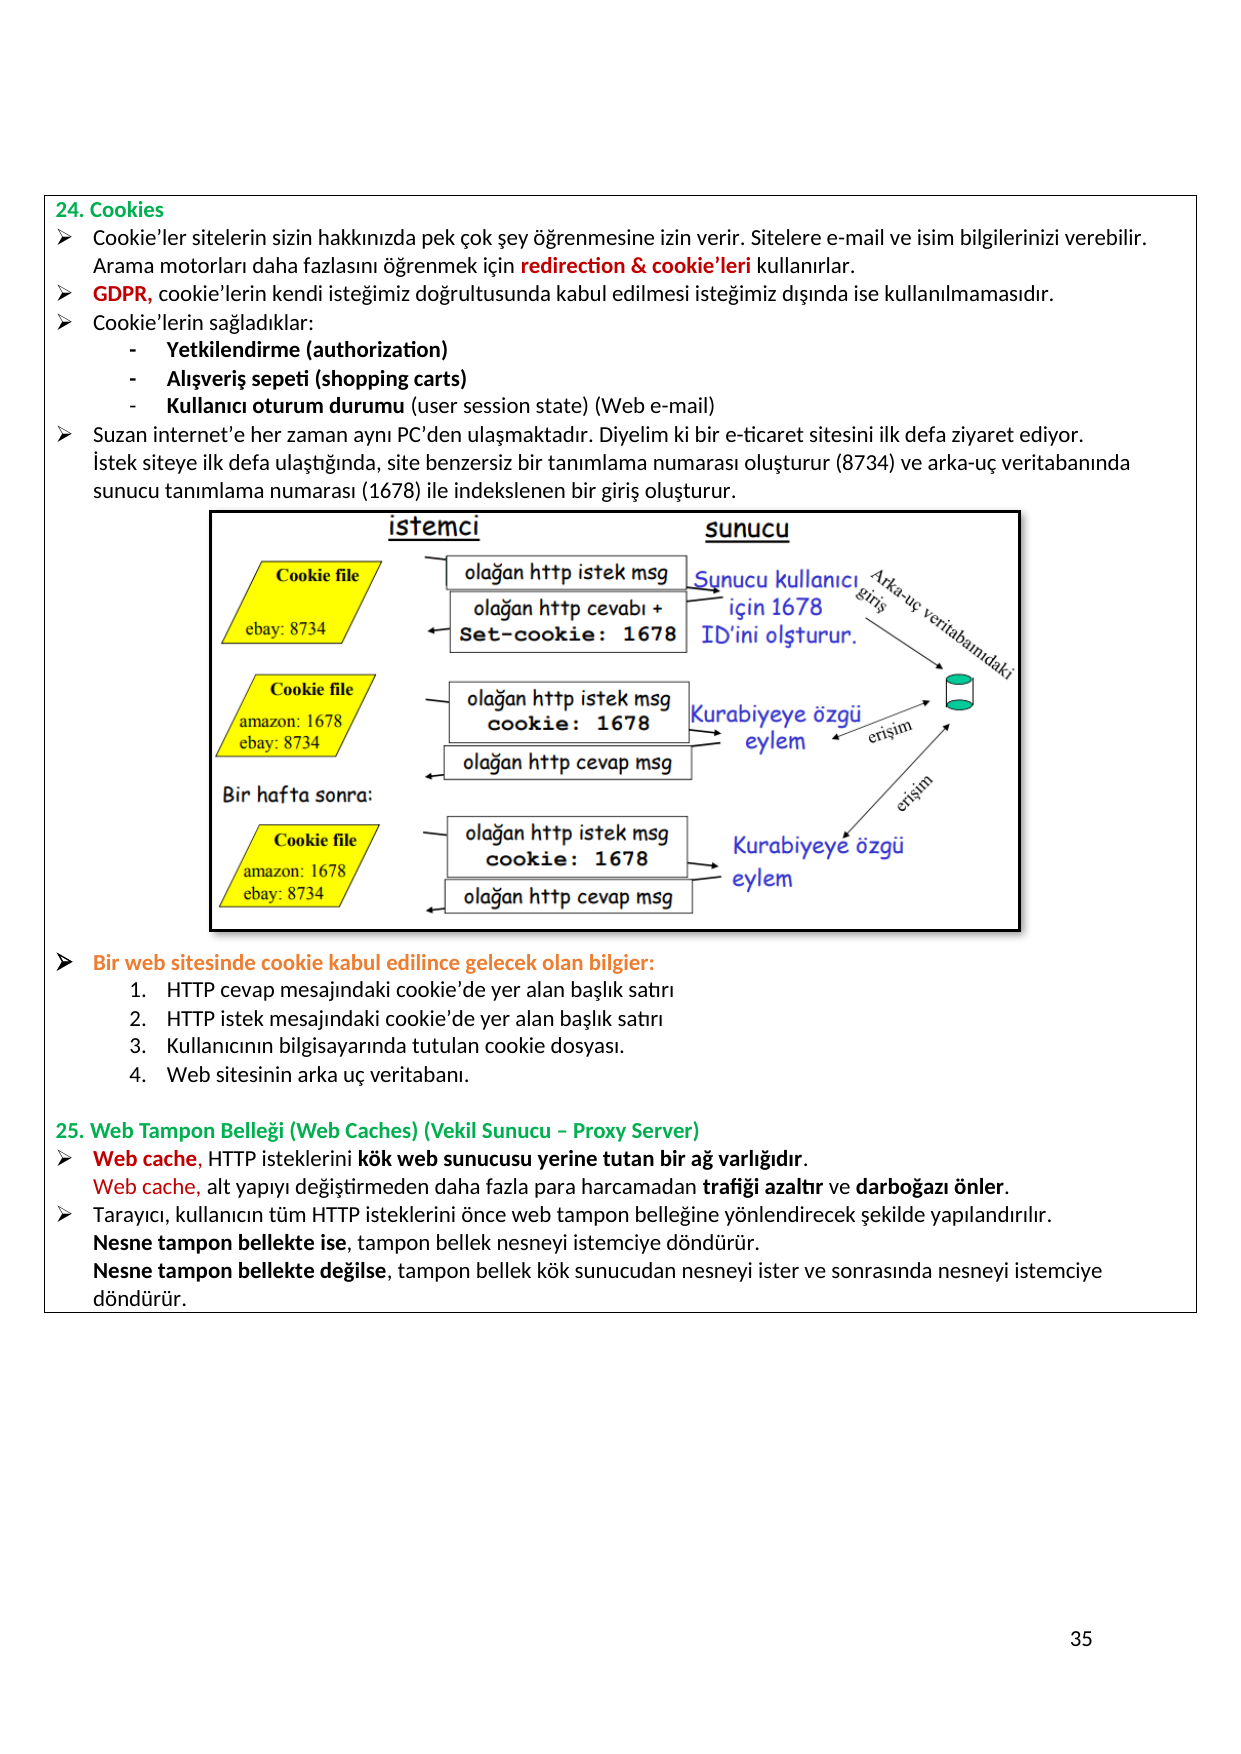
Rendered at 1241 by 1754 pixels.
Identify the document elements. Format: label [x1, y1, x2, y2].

picture [212, 513, 1018, 929]
table_header [45, 196, 1196, 1312]
